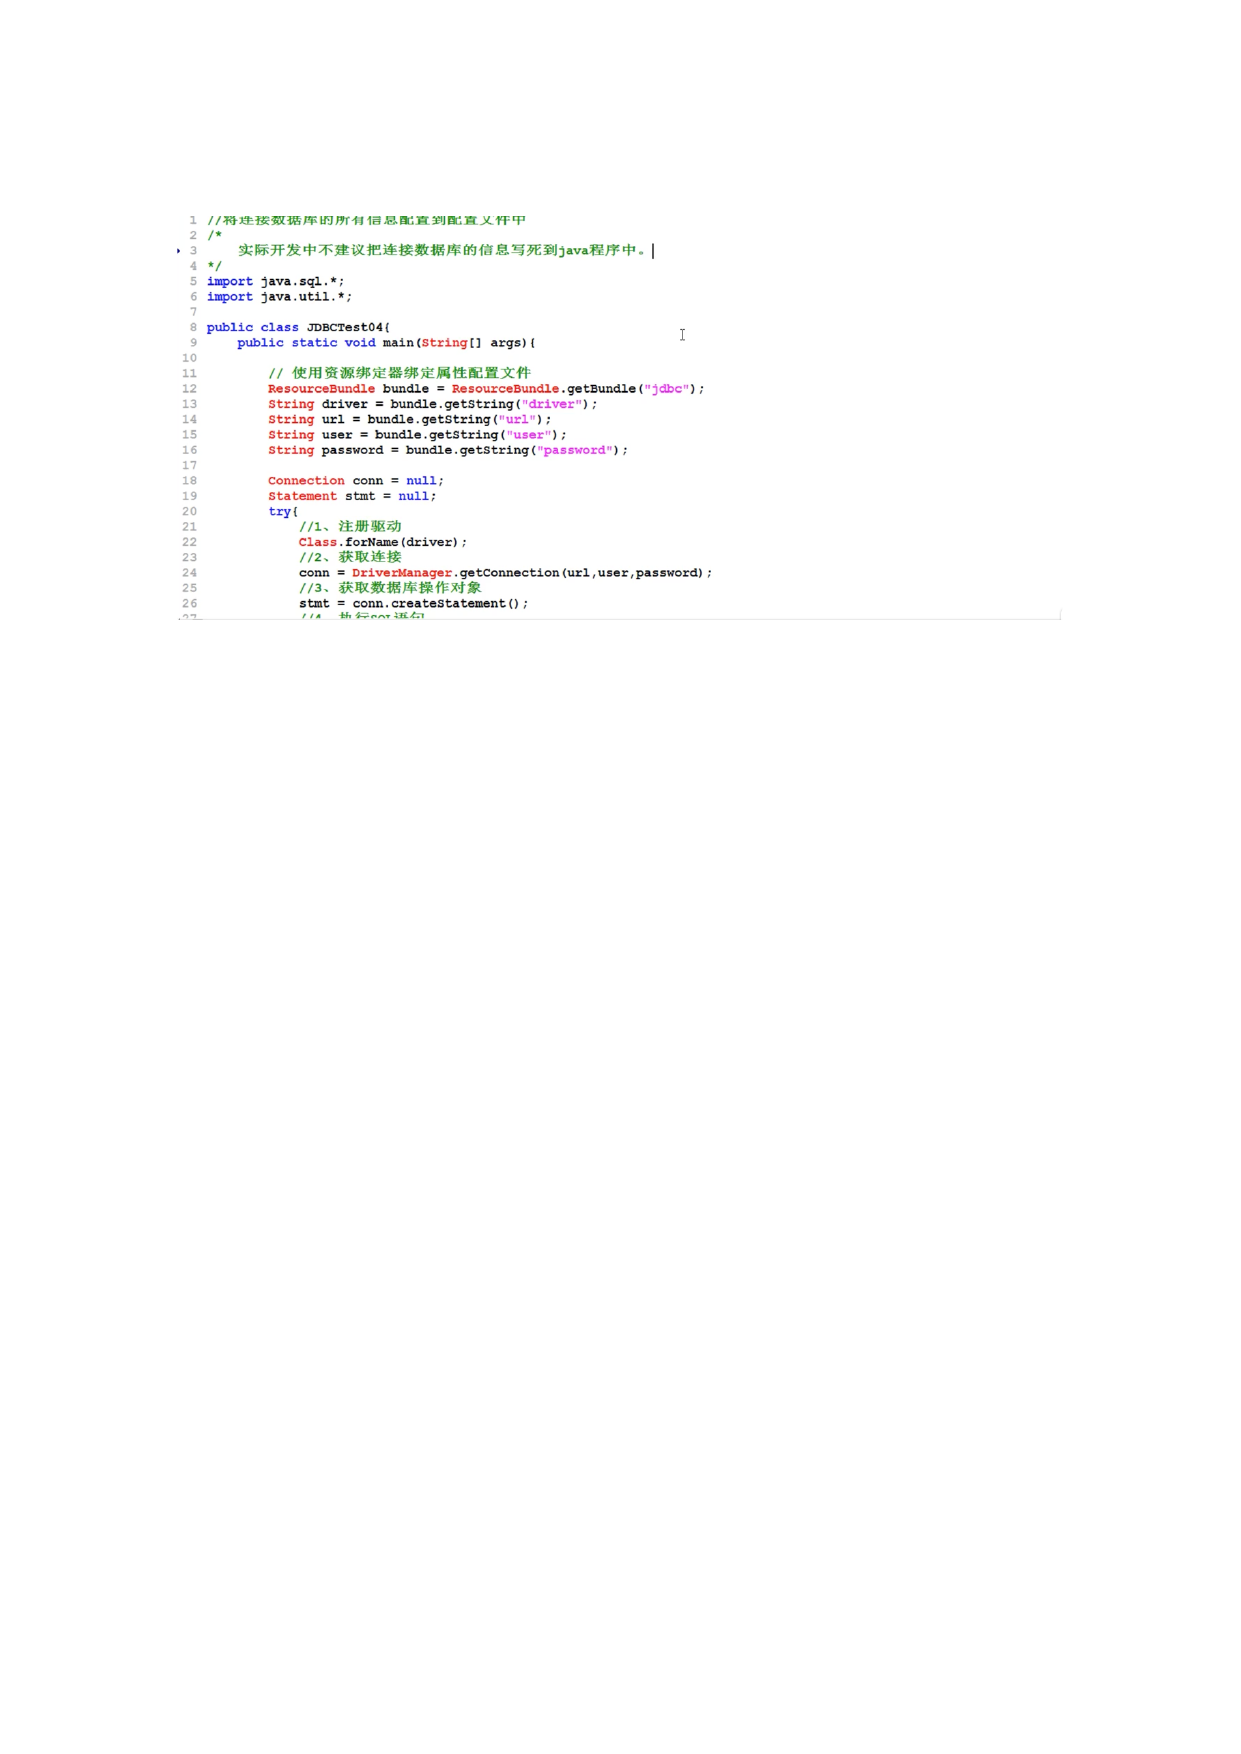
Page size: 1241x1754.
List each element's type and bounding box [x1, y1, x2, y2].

picture [177, 216, 1063, 620]
